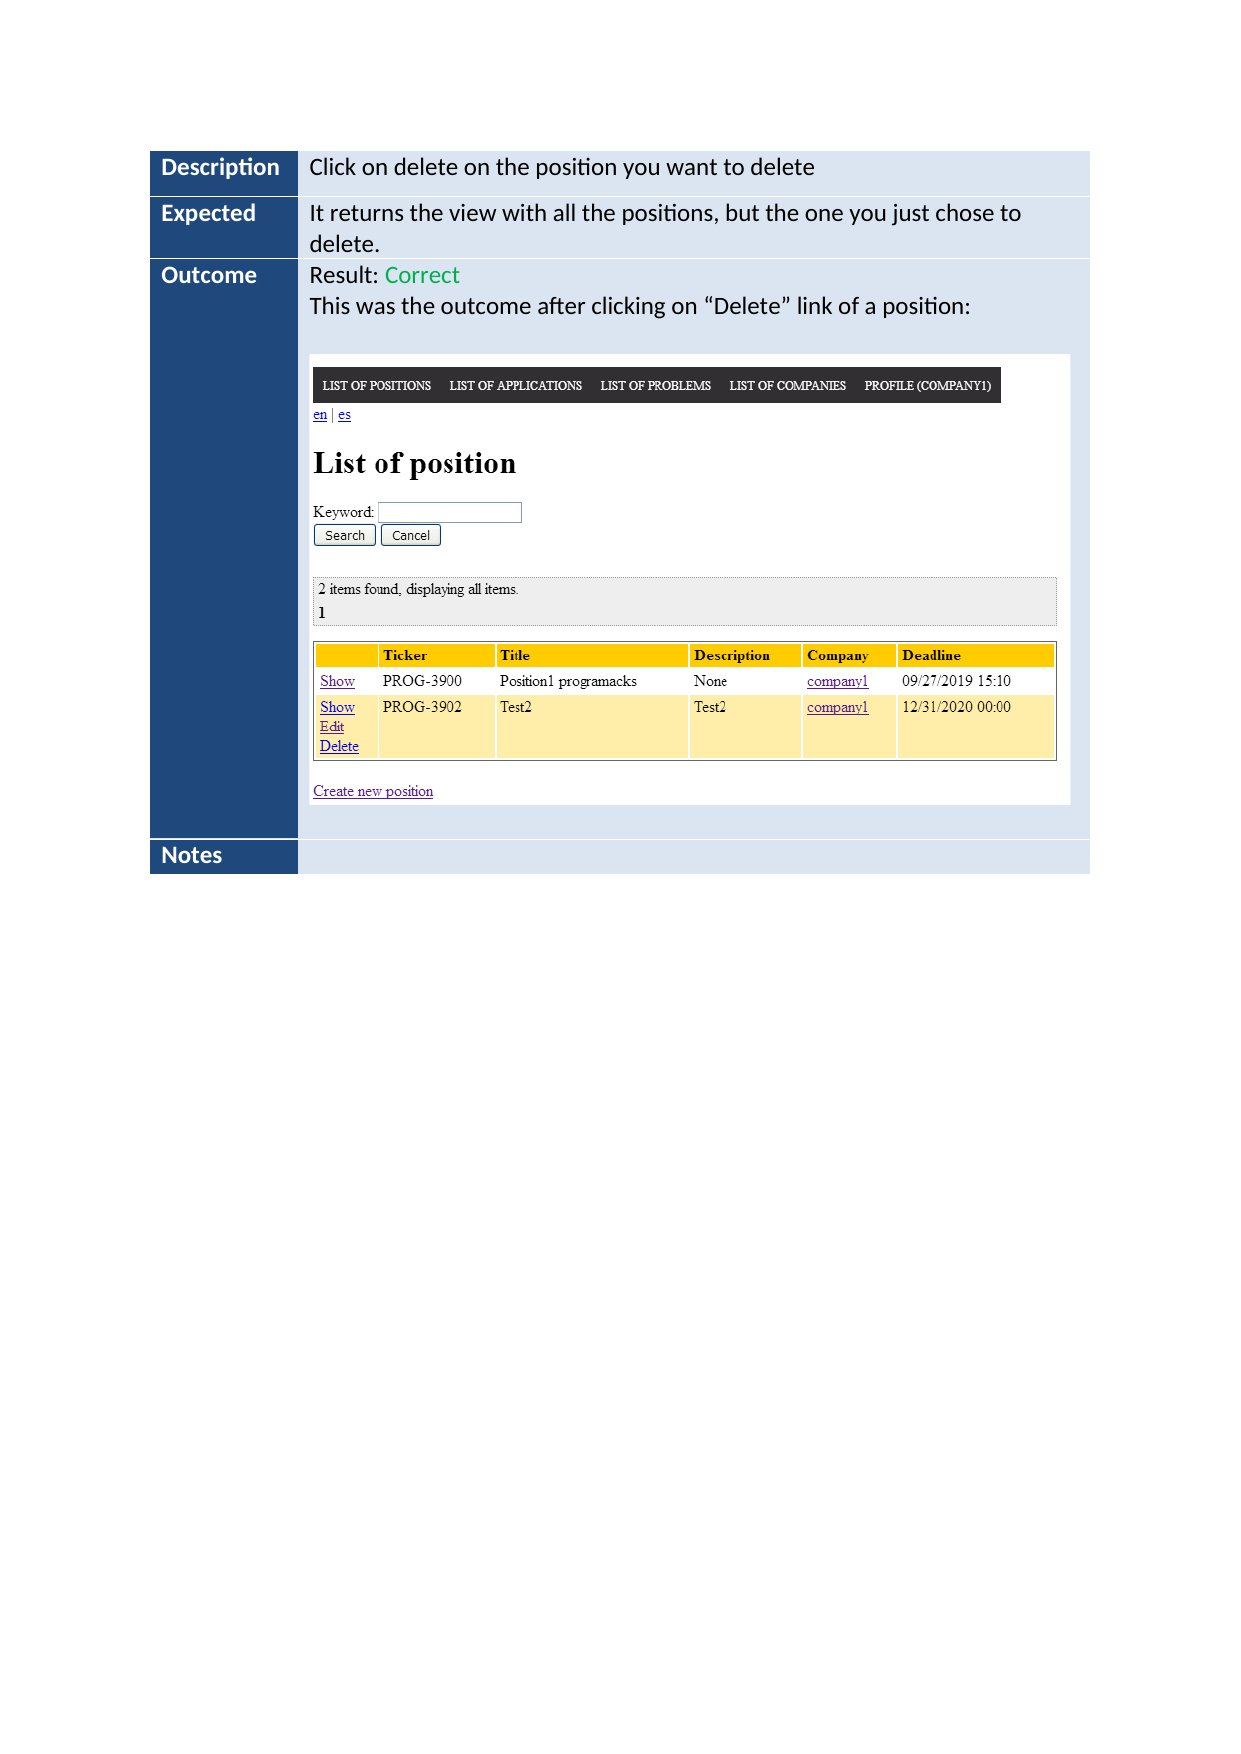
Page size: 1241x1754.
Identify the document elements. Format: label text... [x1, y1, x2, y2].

table_cell Click on delete on the position you want to delete [298, 151, 1090, 196]
table_cell Description [150, 151, 298, 196]
table_cell It returns the view with all the positions, but the one you just chose to delete. [298, 197, 1090, 258]
table_cell Expected [150, 197, 298, 258]
table_cell Result: Correct This was the outcome after clicking on “Delete” link of a position: [298, 259, 1090, 838]
table_cell Notes [150, 840, 298, 874]
table_cell [298, 840, 1090, 874]
picture [309, 354, 1071, 805]
table_cell Outcome [150, 259, 298, 838]
